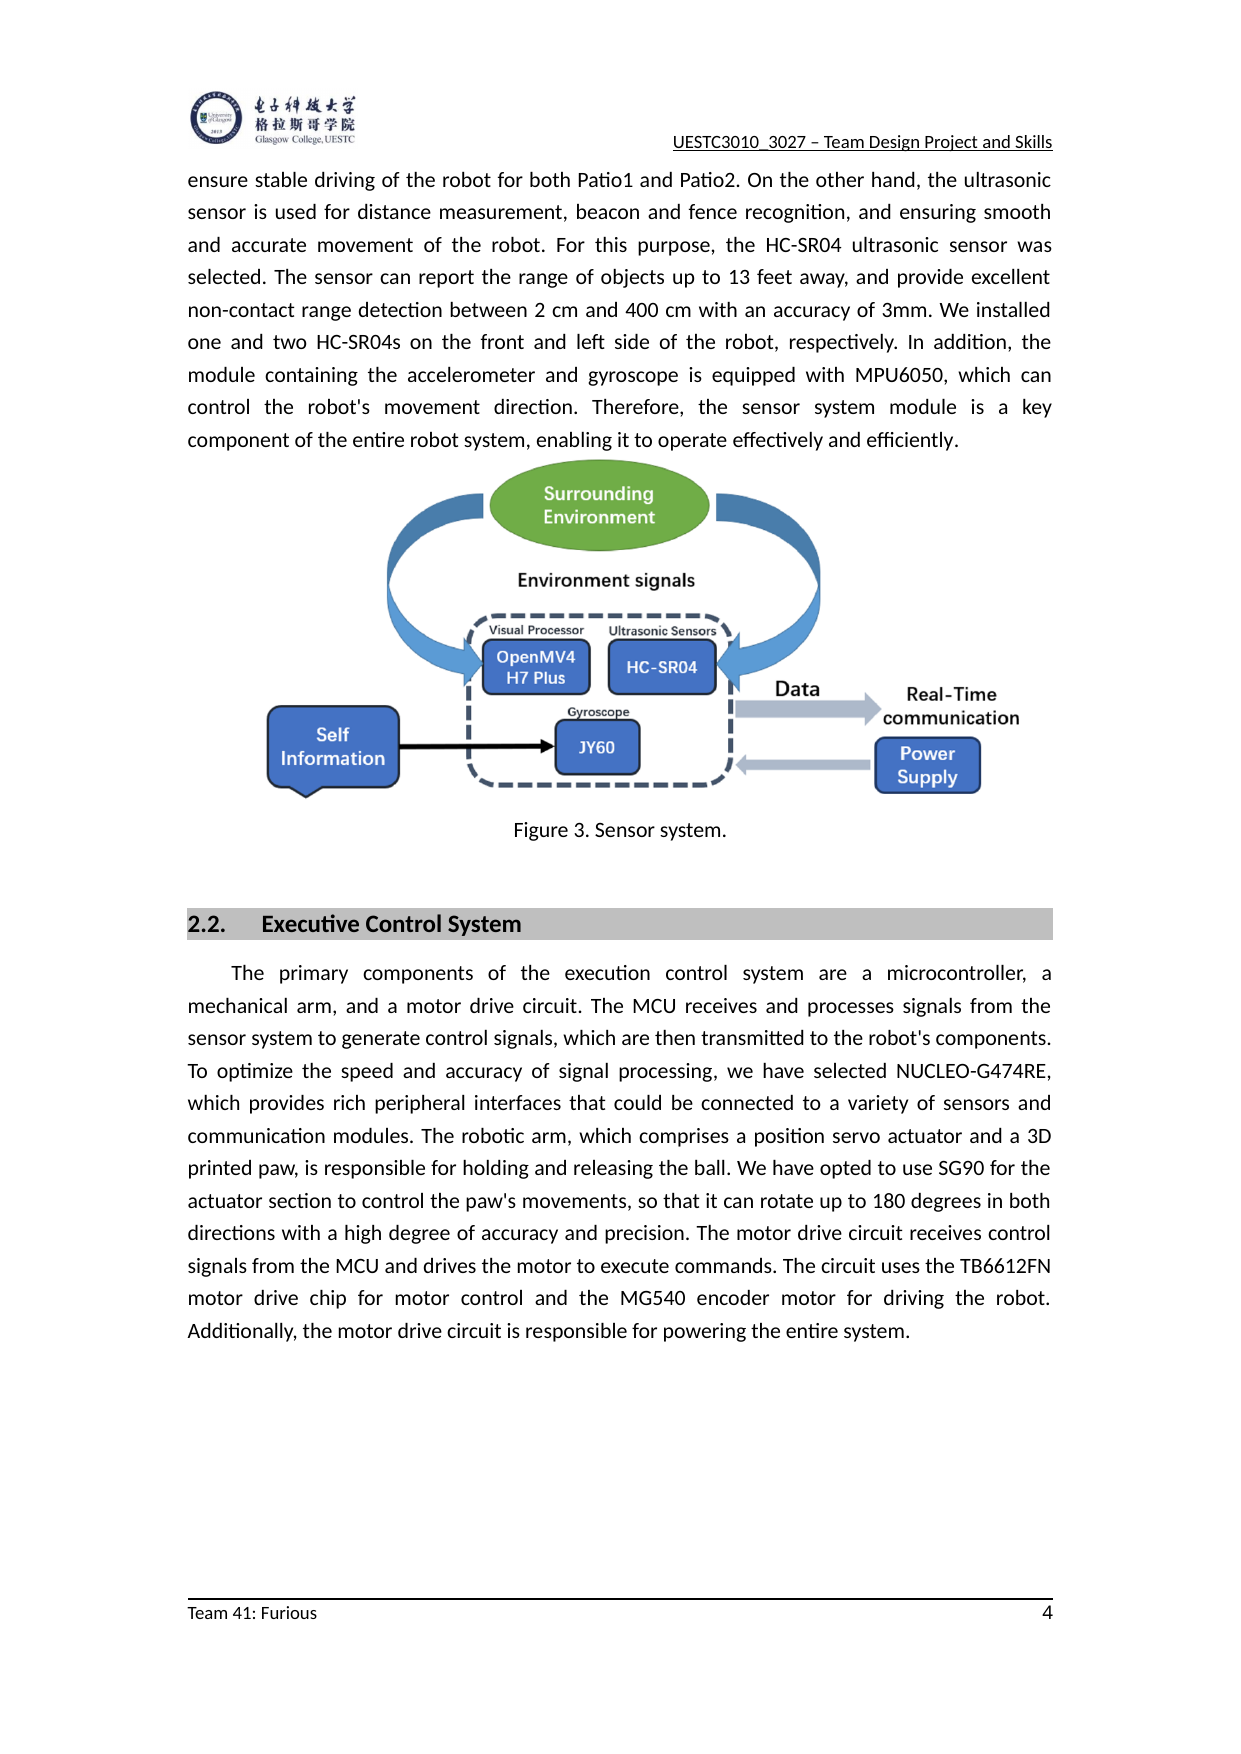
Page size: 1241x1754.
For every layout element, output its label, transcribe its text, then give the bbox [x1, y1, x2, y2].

text Executive Control System [187, 908, 1053, 940]
picture [263, 455, 1021, 800]
picture [187, 88, 358, 149]
text The primary components of the execution control system are a microcontroller, a mechanical arm, and a motor drive circuit. The MCU receives and processes signals from the sensor system to generate control signals, which are then transmitted to the robot's components. To optimize the speed and accuracy of signal processing, we have selected NUCLEO-G474RE, which provides rich peripheral interfaces that could be connected to a variety of sensors and communication modules. The robotic arm, which comprises a position servo actuator and a 3D printed paw, is responsible for holding and releasing the ball. We have opted to use SG90 for the actuator section to control the paw's movements, so that it can rotate up to 180 degrees in both directions with a high degree of accuracy and precision. The motor drive circuit receives control signals from the MCU and drives the motor to execute commands. The circuit uses the TB6612FN motor drive chip for motor control and the MG540 encoder motor for driving the robot. Additionally, the motor drive circuit is responsible for powering the entire system. [187, 956, 1053, 1346]
